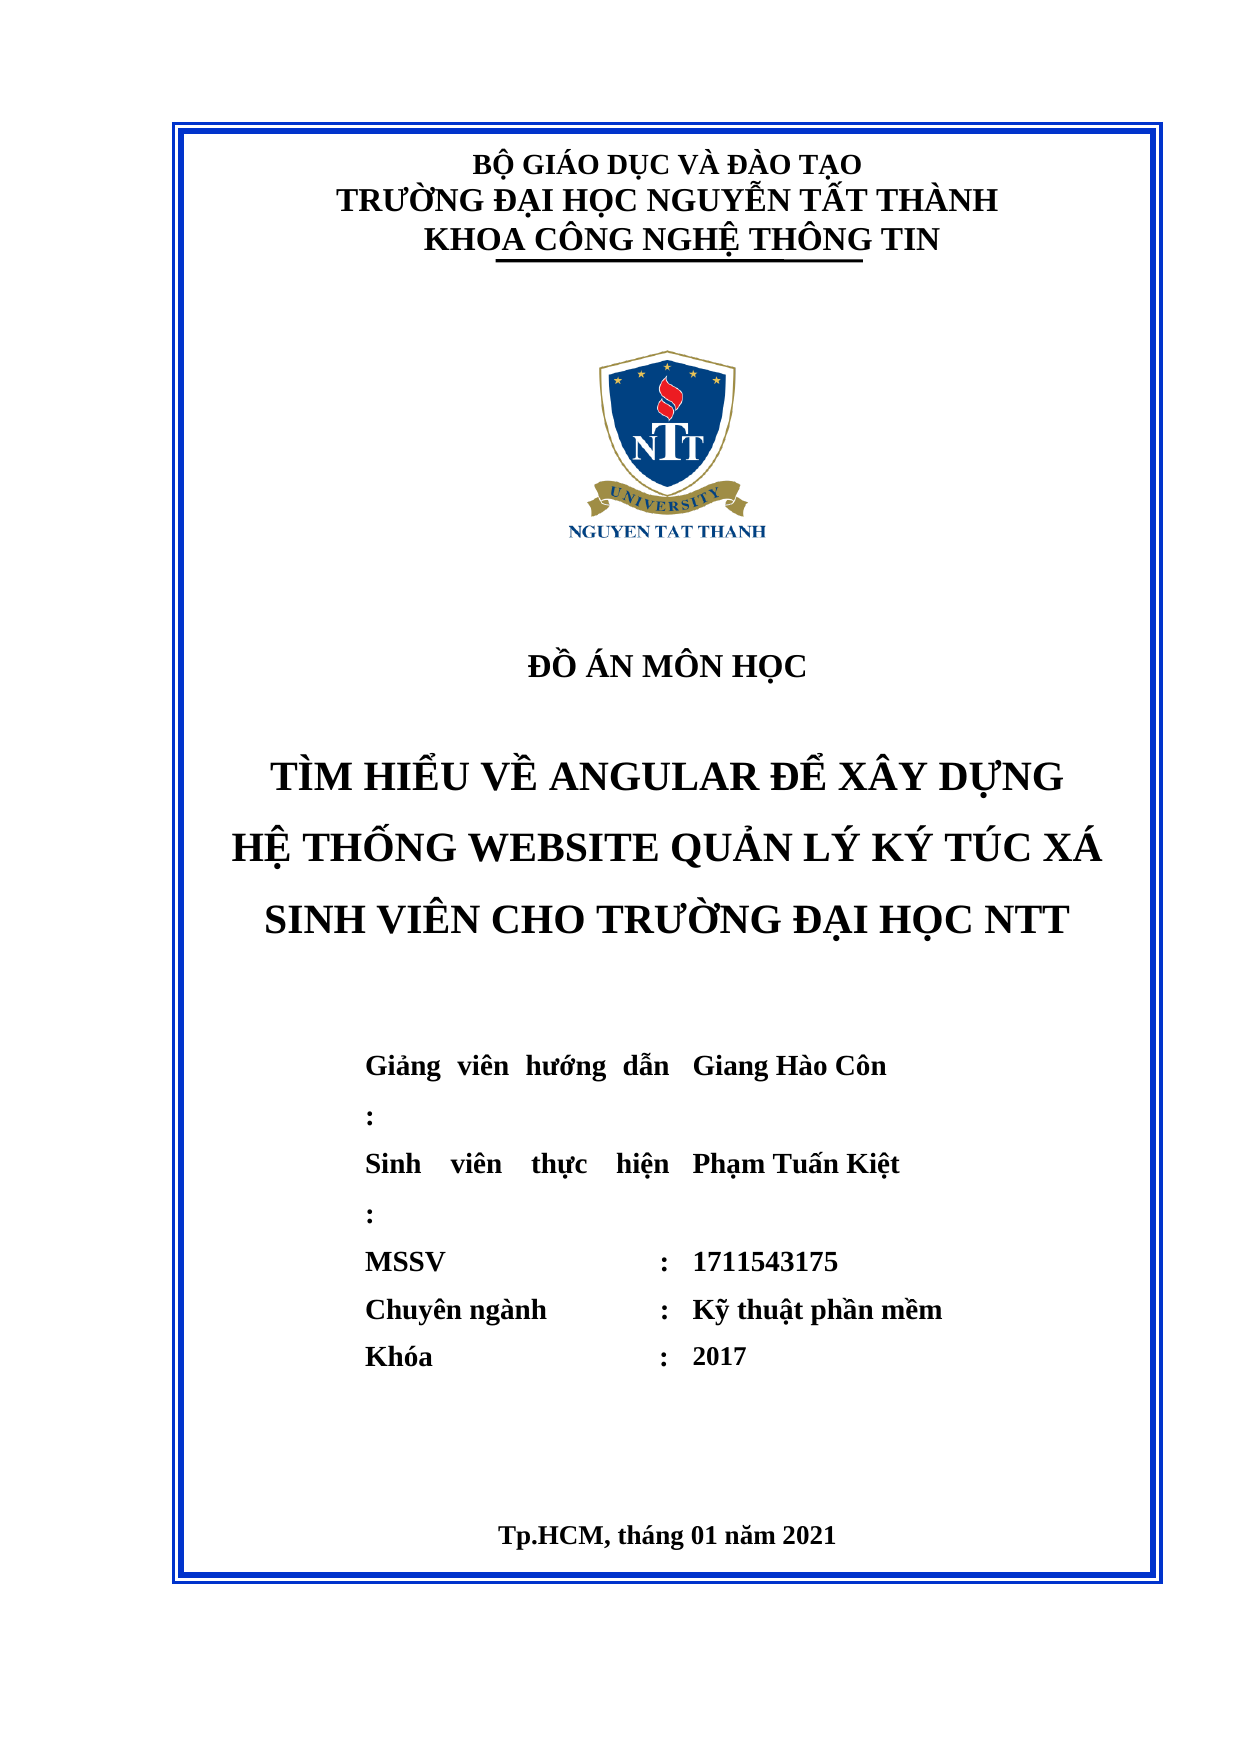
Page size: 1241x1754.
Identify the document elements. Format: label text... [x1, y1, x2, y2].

table_header BỘ GIÁO DỤC VÀ ĐÀO TẠO TRƯỜNG ĐẠI HỌC NGUYỄN TẤT THÀNH KHOA CÔNG NGHỆ THÔNG TIN ĐỒ ÁN MÔN HỌC TÌM HIỂU VỀ ANGULAR ĐỂ XÂY DỰNG HỆ THỐNG WEBSITE QUẢN LÝ KÝ TÚC XÁ SINH VIÊN CHO TRƯỜNG ĐẠI HỌC NTT Tp.HCM, tháng 01 năm 2021 [184, 134, 1150, 1572]
picture [568, 350, 766, 538]
